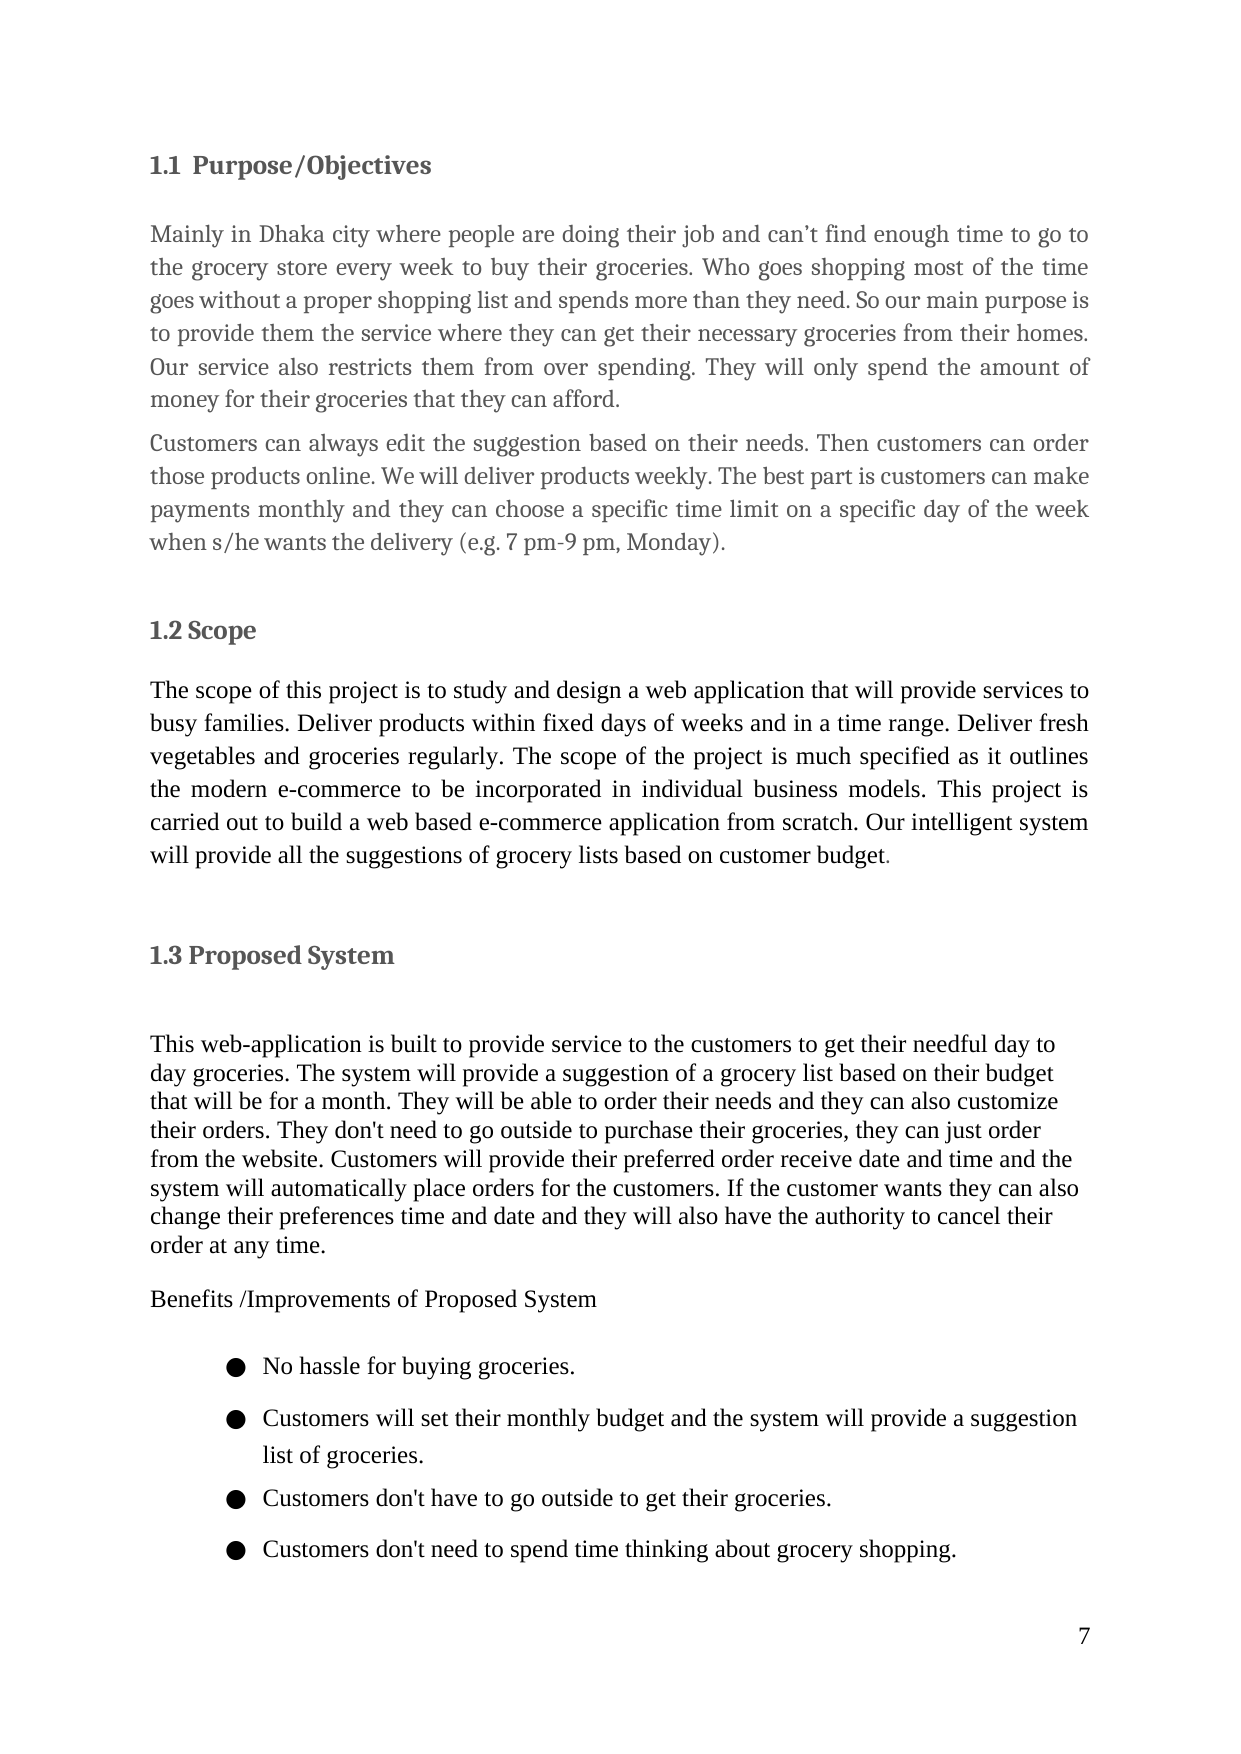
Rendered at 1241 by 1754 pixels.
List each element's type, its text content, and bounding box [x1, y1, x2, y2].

list Customers will set their monthly budget and the system will provide a suggestion list of groceries. [225, 1389, 1090, 1469]
subtitle Purpose/Objectives [150, 150, 1090, 181]
list Customers don't need to spend time thinking about grocery shopping. [225, 1520, 1090, 1571]
list Customers don't have to go outside to get their groceries. [225, 1469, 1090, 1520]
subtitle 1.3 Proposed System [150, 940, 1090, 971]
text This web-application is built to provide service to the customers to get their needful day to day groceries. The system will provide a suggestion of a grocery list based on their budget that will be for a month. They will be able to order their needs and they can also customize their orders. They don't need to go outside to purchase their groceries, they can just order from the website. Customers will provide their preferred order receive date and time and the system will automatically place orders for the customers. If the customer wants they can also change their preferences time and date and they will also have the authority to cancel their order at any time. [150, 1029, 1090, 1259]
list No hassle for buying groceries. [225, 1338, 1090, 1389]
text Mainly in Dhaka city where people are doing their job and can’t find enough time to go to the grocery store every week to buy their groceries. Who goes shopping most of the time goes without a proper shopping list and spends more than they need. So our main purpose is to provide them the service where they can get their necessary groceries from their homes. Our service also restricts them from over spending. They will only spend the amount of money for their groceries that they can afford. [150, 220, 1090, 414]
subtitle 1.2 Scope [150, 615, 1090, 646]
text The scope of this project is to study and design a web application that will provide services to busy families. Deliver products within fixed days of weeks and in a time range. Deliver fresh vegetables and groceries regularly. The scope of the project is much specified as it outlines the modern e-commerce to be incorporated in individual business models. This project is carried out to build a web based e-commerce application from scratch. Our intelligent system will provide all the suggestions of grocery lists based on customer budget. [150, 675, 1090, 869]
text Benefits /Improvements of Proposed System [150, 1284, 1090, 1313]
text Customers can always edit the suggestion based on their needs. Then customers can order those products online. We will deliver products weekly. The best part is customers can make payments monthly and they can choose a specific time limit on a specific day of the week when s/he wants the delivery (e.g. 7 pm-9 pm, Monday). [150, 429, 1090, 557]
